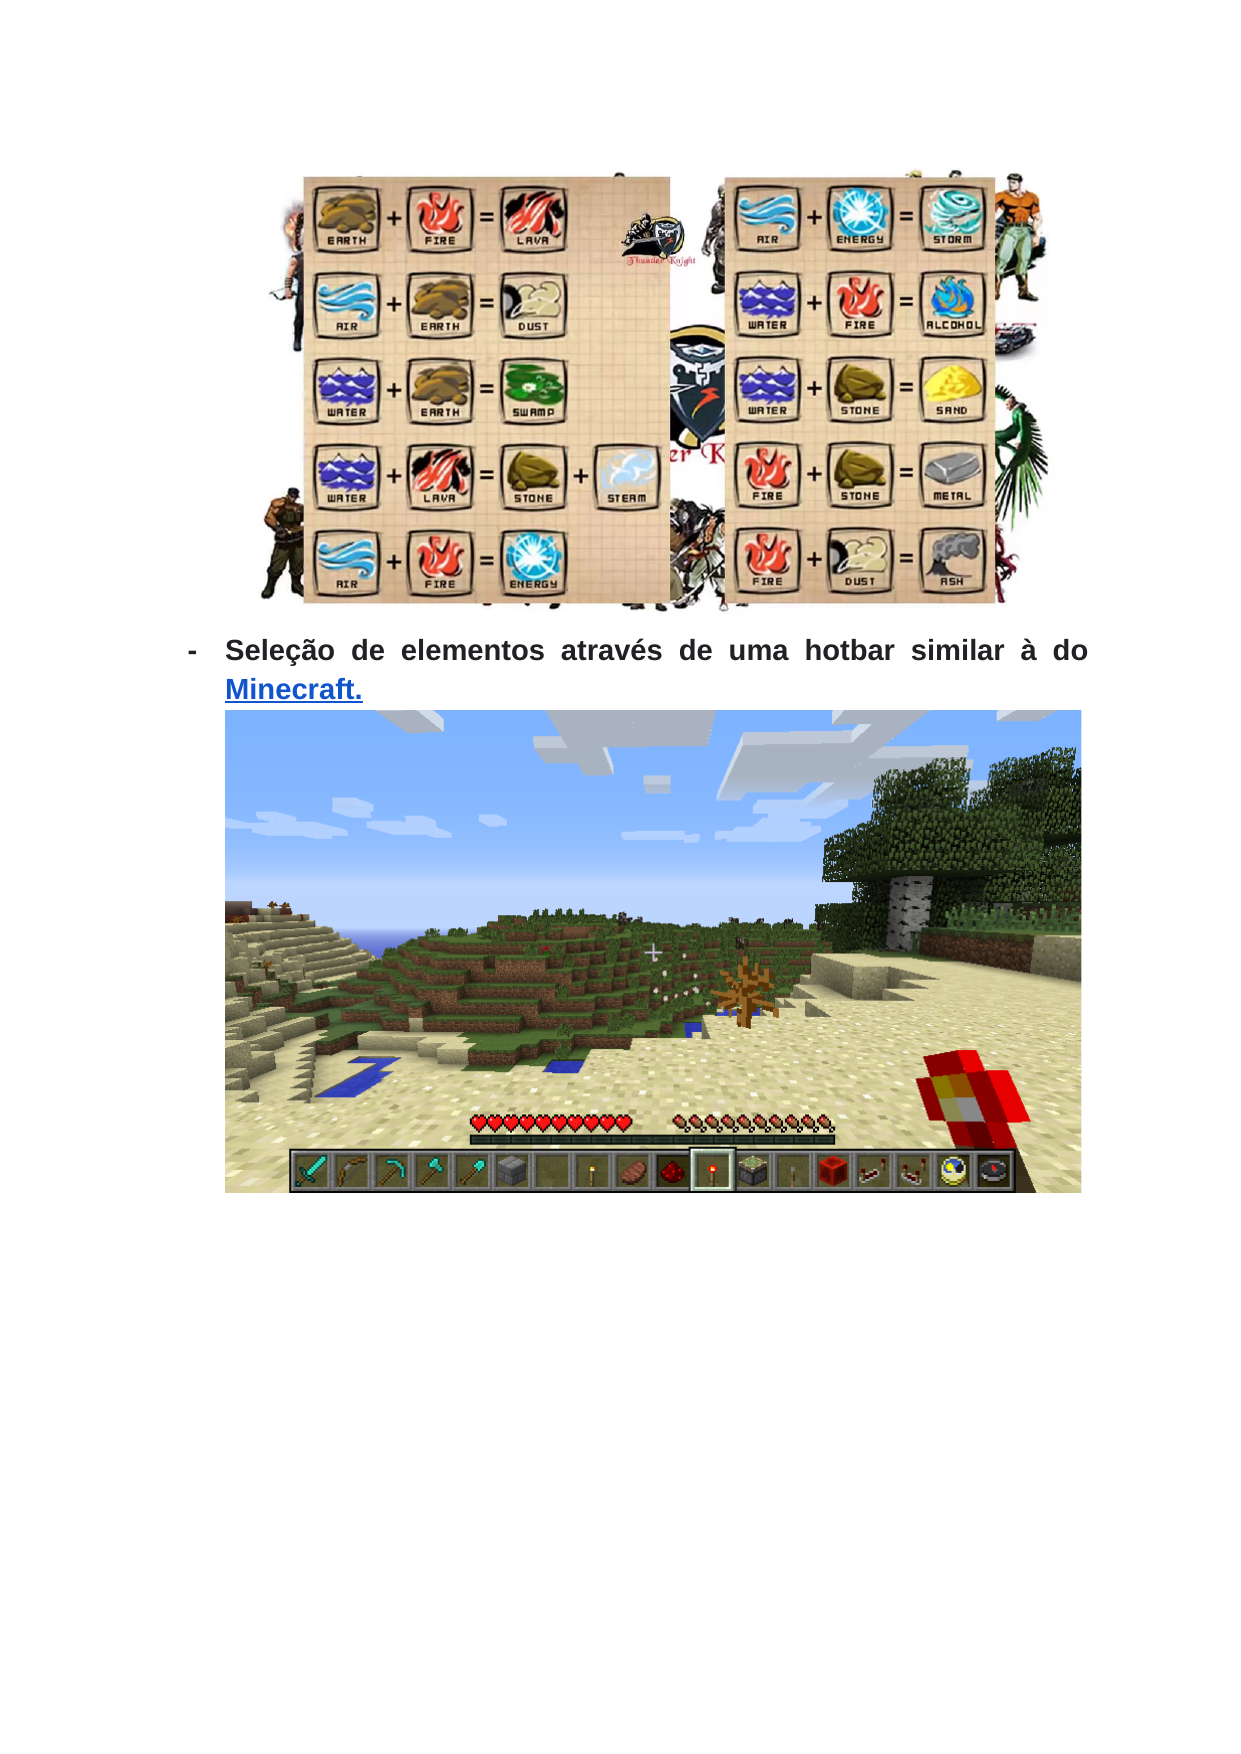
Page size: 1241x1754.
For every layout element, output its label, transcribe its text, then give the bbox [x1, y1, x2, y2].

picture [225, 150, 1082, 630]
list Seleção de elementos através de uma hotbar similar à do Minecraft. [187, 633, 1090, 705]
picture [225, 710, 1082, 1193]
